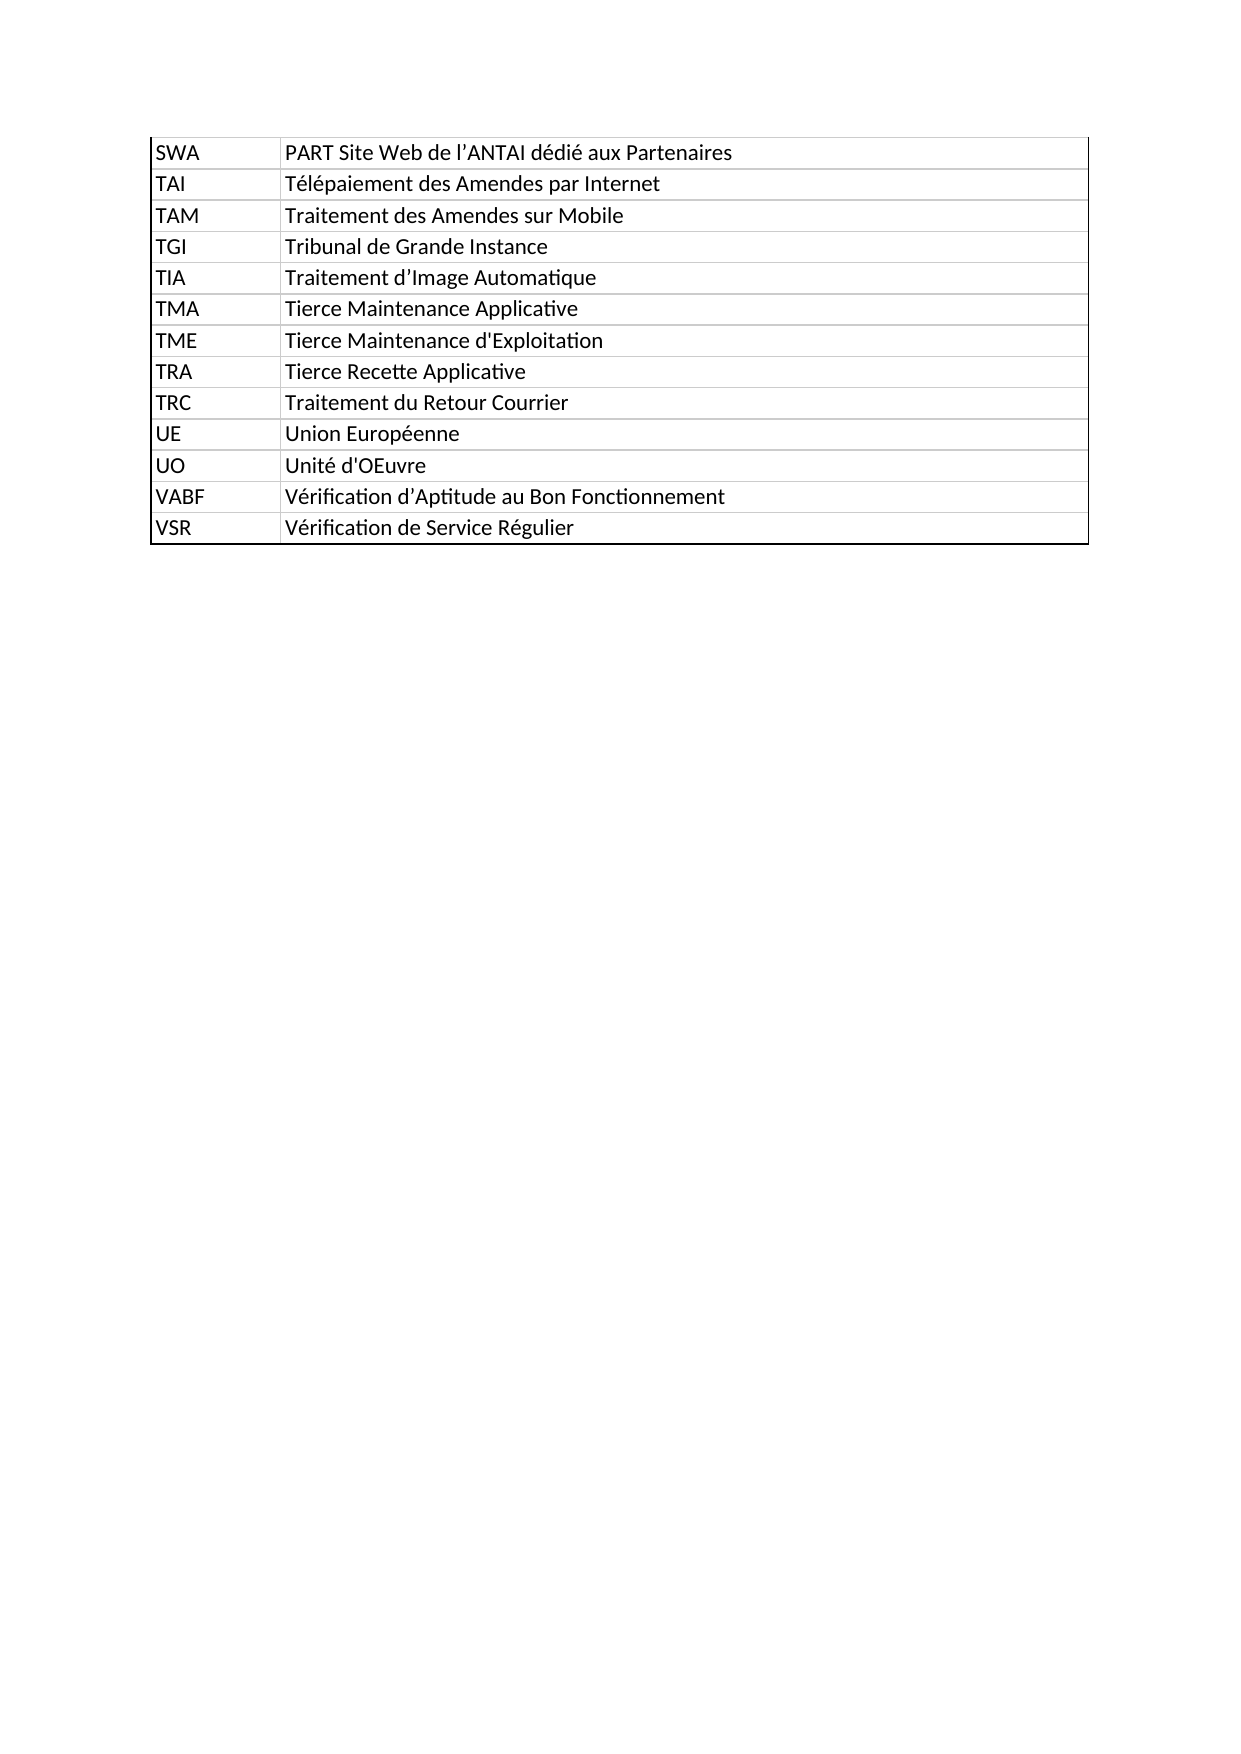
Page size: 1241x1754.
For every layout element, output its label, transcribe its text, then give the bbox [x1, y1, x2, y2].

table_cell Vérification de Service Régulier [281, 513, 1088, 543]
table_cell Tierce Maintenance Applicative [281, 295, 1088, 324]
table_cell VABF [152, 482, 280, 512]
table_cell Unité d'OEuvre [281, 451, 1088, 481]
table_cell Traitement du Retour Courrier [281, 388, 1088, 418]
table_cell VSR [152, 513, 280, 543]
table_cell UE [152, 420, 280, 449]
table_cell Télépaiement des Amendes par Internet [281, 170, 1088, 199]
table_cell SWA [152, 138, 280, 168]
table_cell TME [152, 326, 280, 356]
table_cell TAI [152, 170, 280, 199]
table_cell TRC [152, 388, 280, 418]
table_cell Tierce Recette Applicative [281, 357, 1088, 387]
table_cell TIA [152, 263, 280, 293]
table_cell Union Européenne [281, 420, 1088, 449]
table_cell Tribunal de Grande Instance [281, 232, 1088, 262]
table_cell TAM [152, 201, 280, 231]
table_cell Traitement d’Image Automatique [281, 263, 1088, 293]
table_cell TRA [152, 357, 280, 387]
table_cell Vérification d’Aptitude au Bon Fonctionnement [281, 482, 1088, 512]
table_cell Tierce Maintenance d'Exploitation [281, 326, 1088, 356]
table_cell Traitement des Amendes sur Mobile [281, 201, 1088, 231]
table_cell TGI [152, 232, 280, 262]
table_cell PART Site Web de l’ANTAI dédié aux Partenaires [281, 138, 1088, 168]
table_cell UO [152, 451, 280, 481]
table_cell TMA [152, 295, 280, 324]
